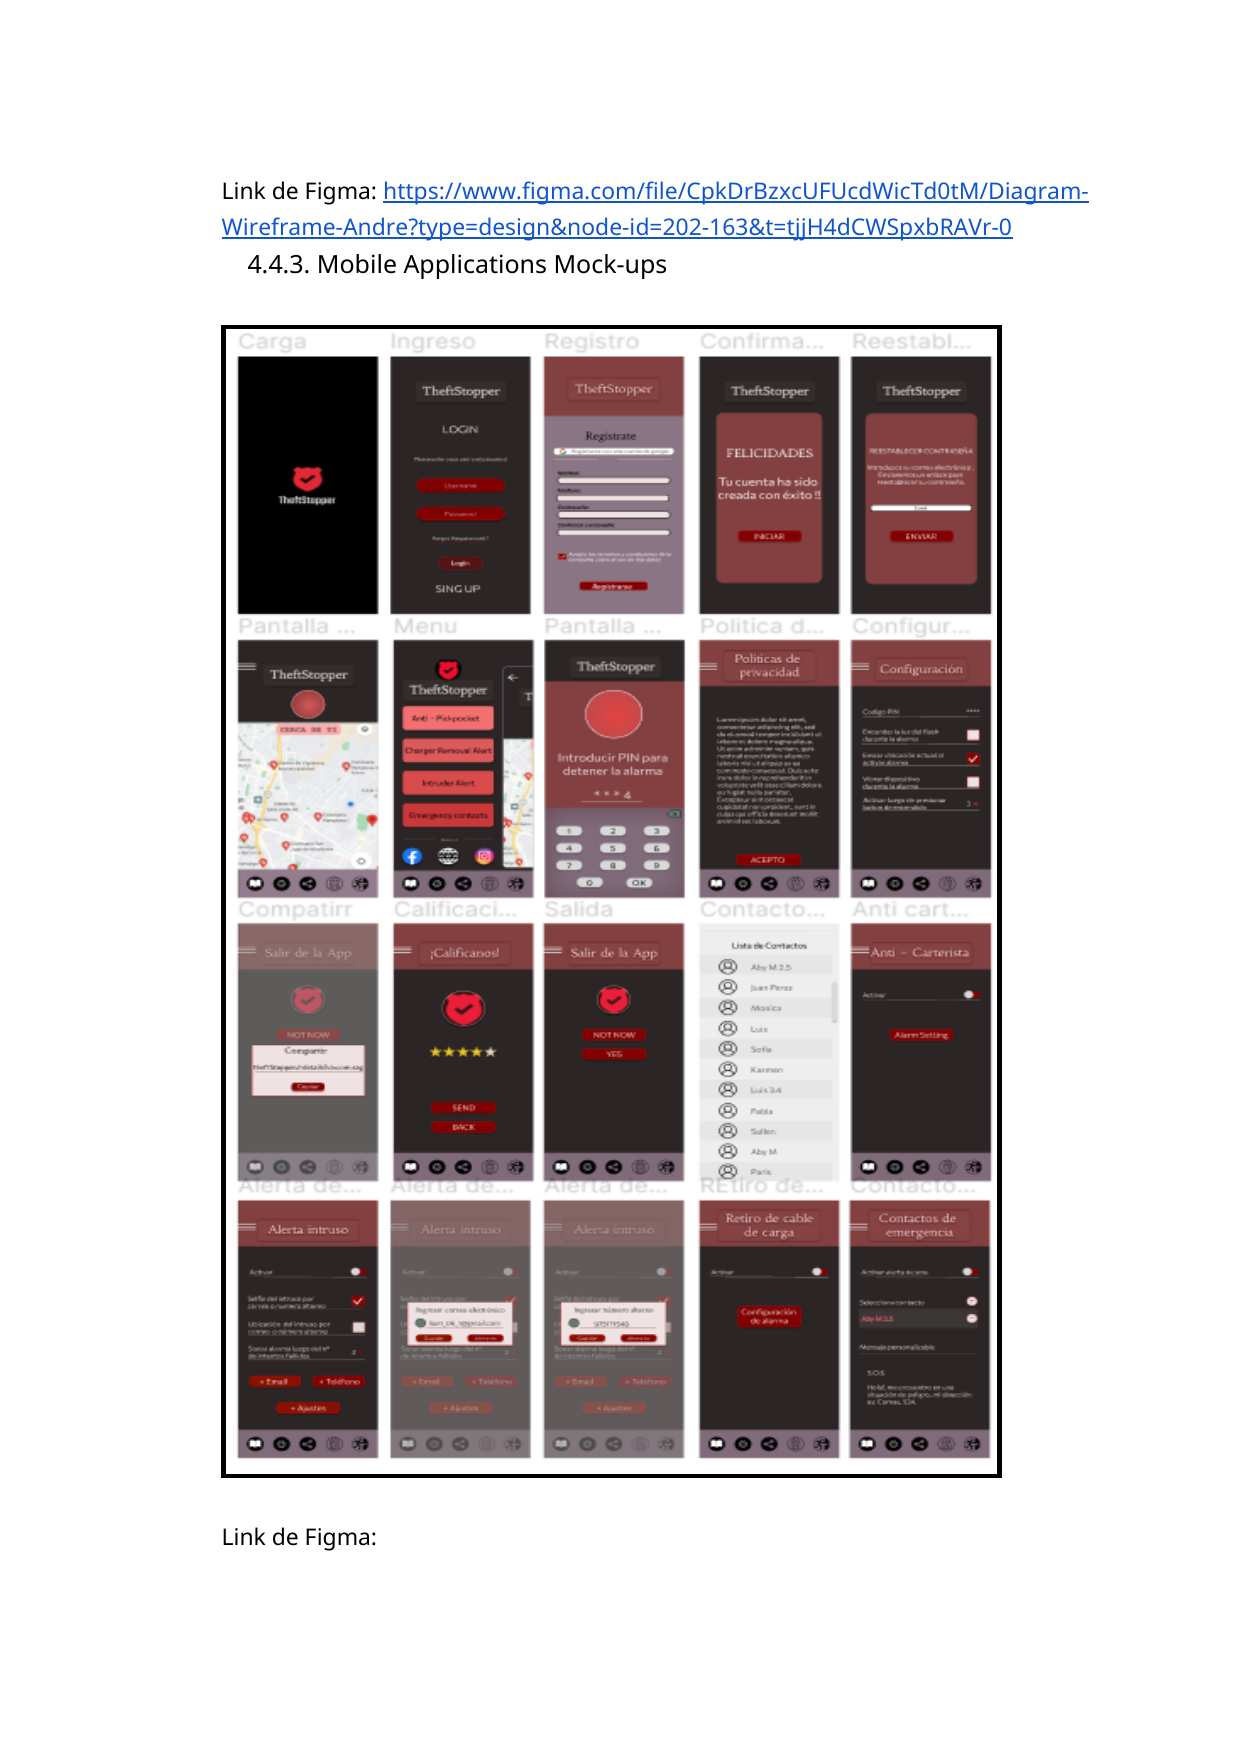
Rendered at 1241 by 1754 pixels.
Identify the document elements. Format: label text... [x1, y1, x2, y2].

text Link de Figma: https://www.figma.com/file/CpkDrBzxcUFUcdWicTd0tM/Diagram-Wireframe-Andre?type=design&node-id=202-163&t=tjjH4dCWSpxbRAVr-0 [221, 174, 1090, 242]
text Link de Figma: [221, 1521, 1090, 1552]
picture [226, 329, 997, 1474]
text 4.4.3. Mobile Applications Mock-ups [221, 246, 1090, 281]
